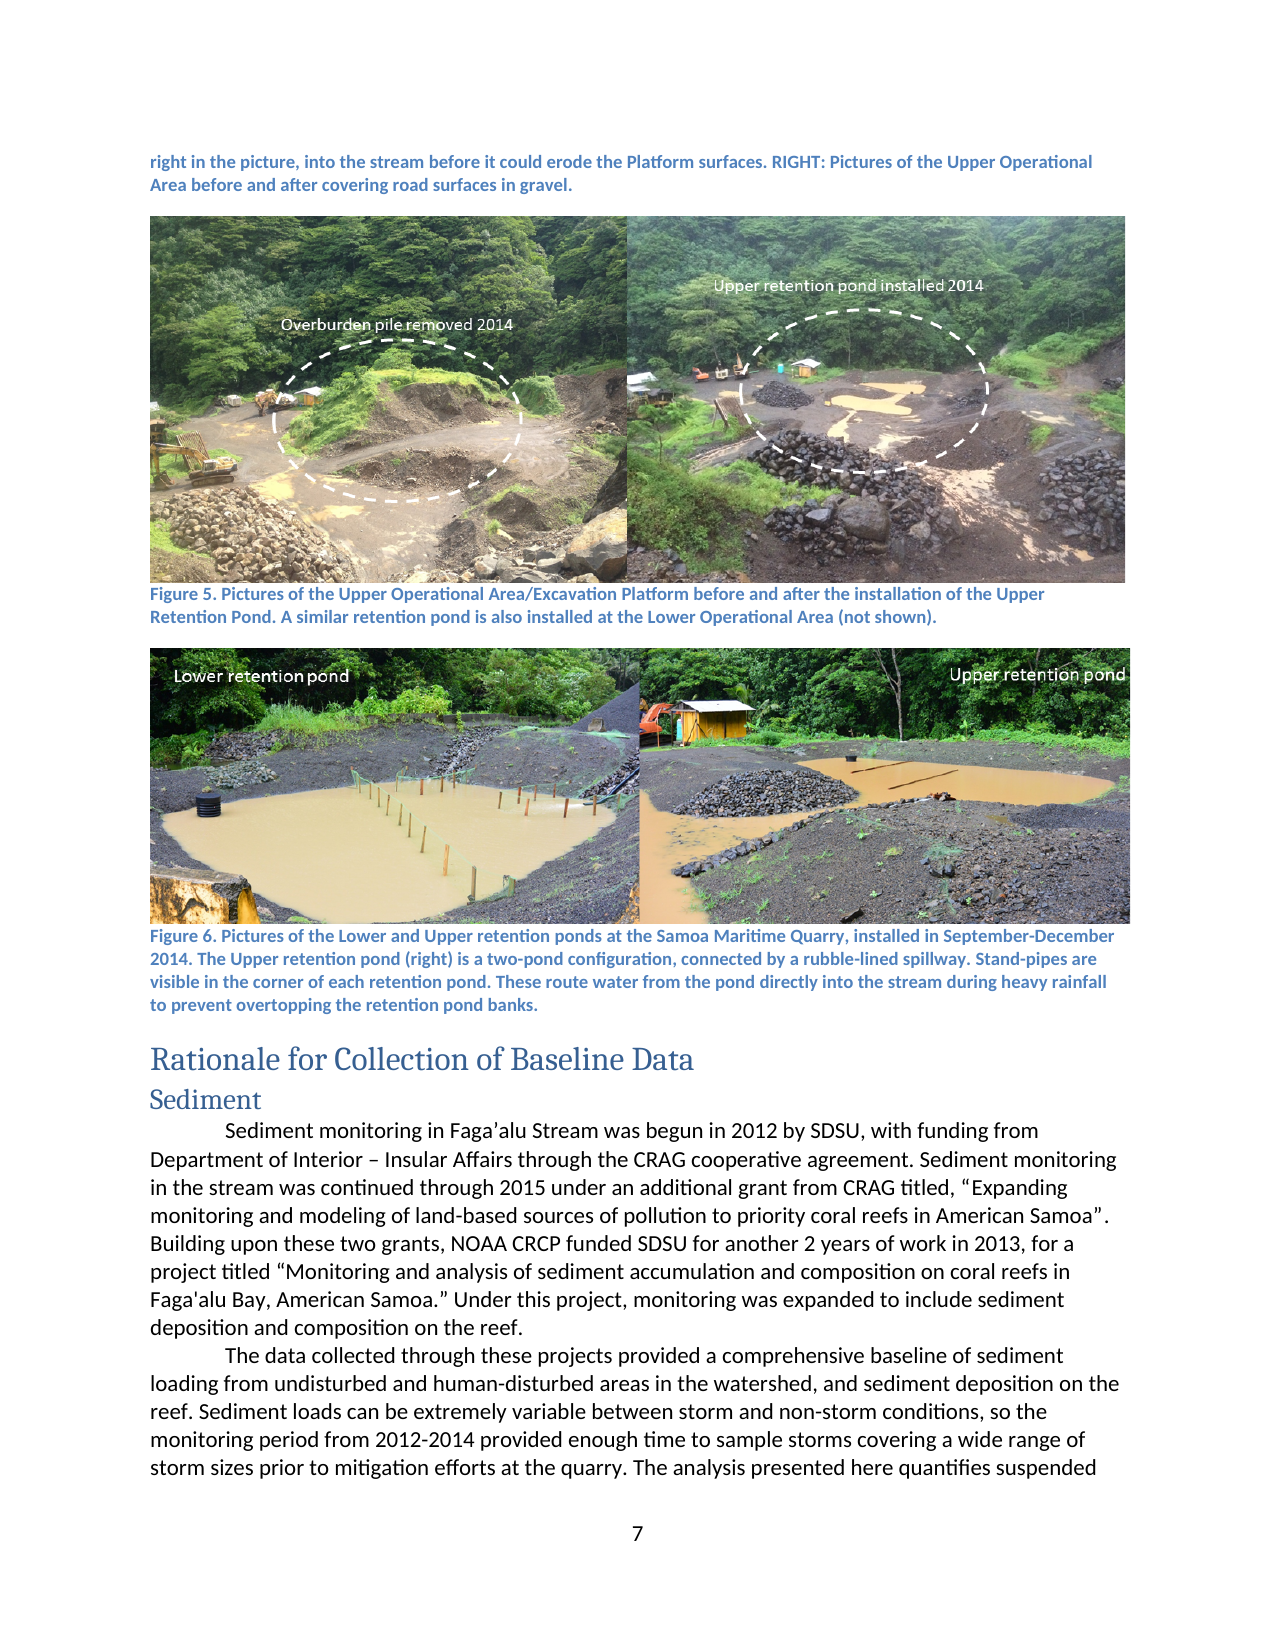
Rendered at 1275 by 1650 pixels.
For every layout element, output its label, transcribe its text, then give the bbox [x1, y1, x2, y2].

subtitle Sediment [150, 1083, 1125, 1117]
picture [150, 648, 1131, 924]
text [150, 1341, 1125, 1481]
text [150, 150, 1125, 196]
text Sediment monitoring in Faga’alu Stream was begun in 2012 by SDSU, with funding from Department of Interior – Insular Affairs through the CRAG cooperative agreement. Sediment monitoring in the stream was continued through 2015 under an additional grant from CRAG titled, “Expanding monitoring and modeling of land-based sources of pollution to priority coral reefs in American Samoa”. Building upon these two grants, NOAA CRCP funded SDSU for another 2 years of work in 2013, for a project titled “Monitoring and analysis of sediment accumulation and composition on coral reefs in Faga'alu Bay, American Samoa.” Under this project, monitoring was expanded to include sediment deposition and composition on the reef. [150, 1117, 1125, 1341]
picture [150, 216, 1125, 583]
subtitle Rationale for Collection of Baseline Data [150, 1041, 1125, 1079]
